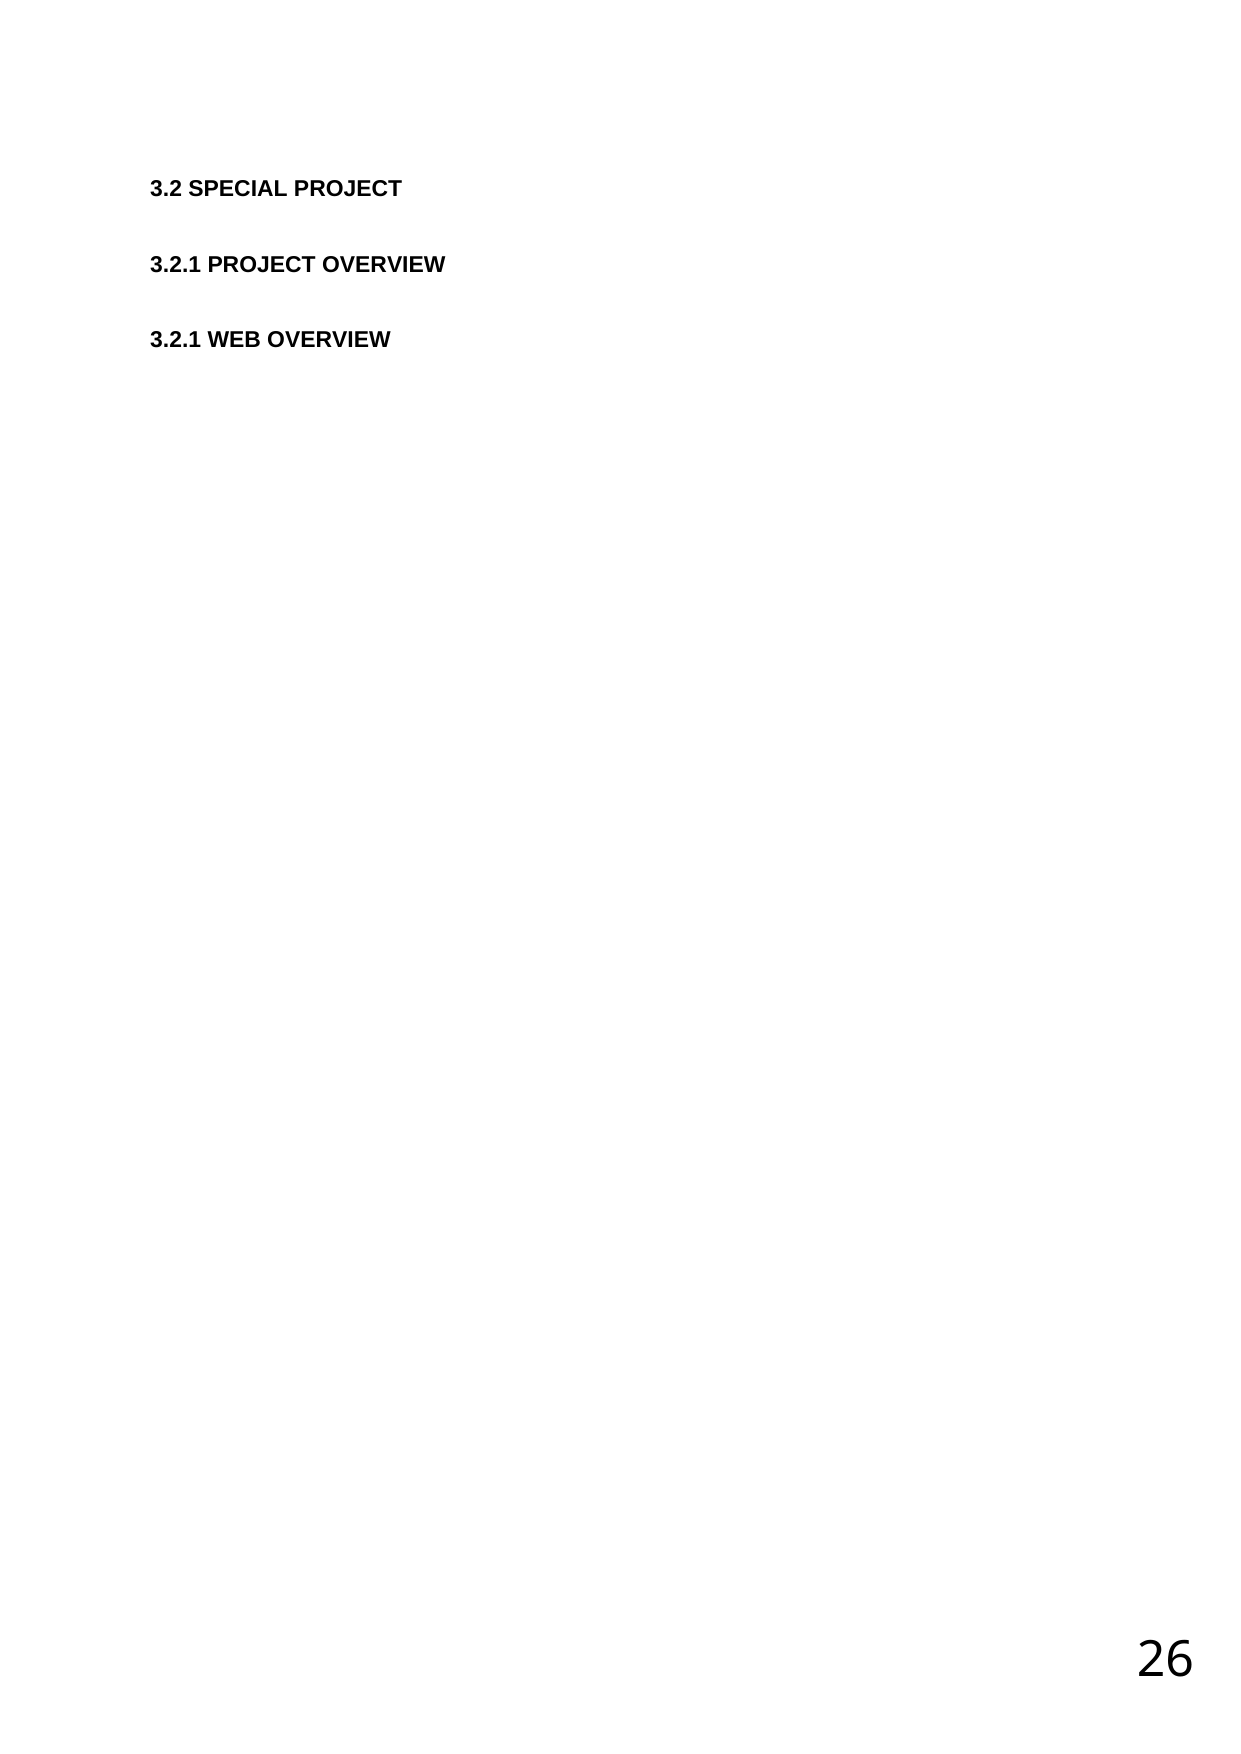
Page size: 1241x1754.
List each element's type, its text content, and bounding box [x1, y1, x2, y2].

subtitle 3.2.1 WEB OVERVIEW [150, 326, 1090, 353]
subtitle 3.2 SPECIAL PROJECT [150, 175, 1090, 201]
subtitle 3.2.1 PROJECT OVERVIEW [150, 251, 1090, 277]
